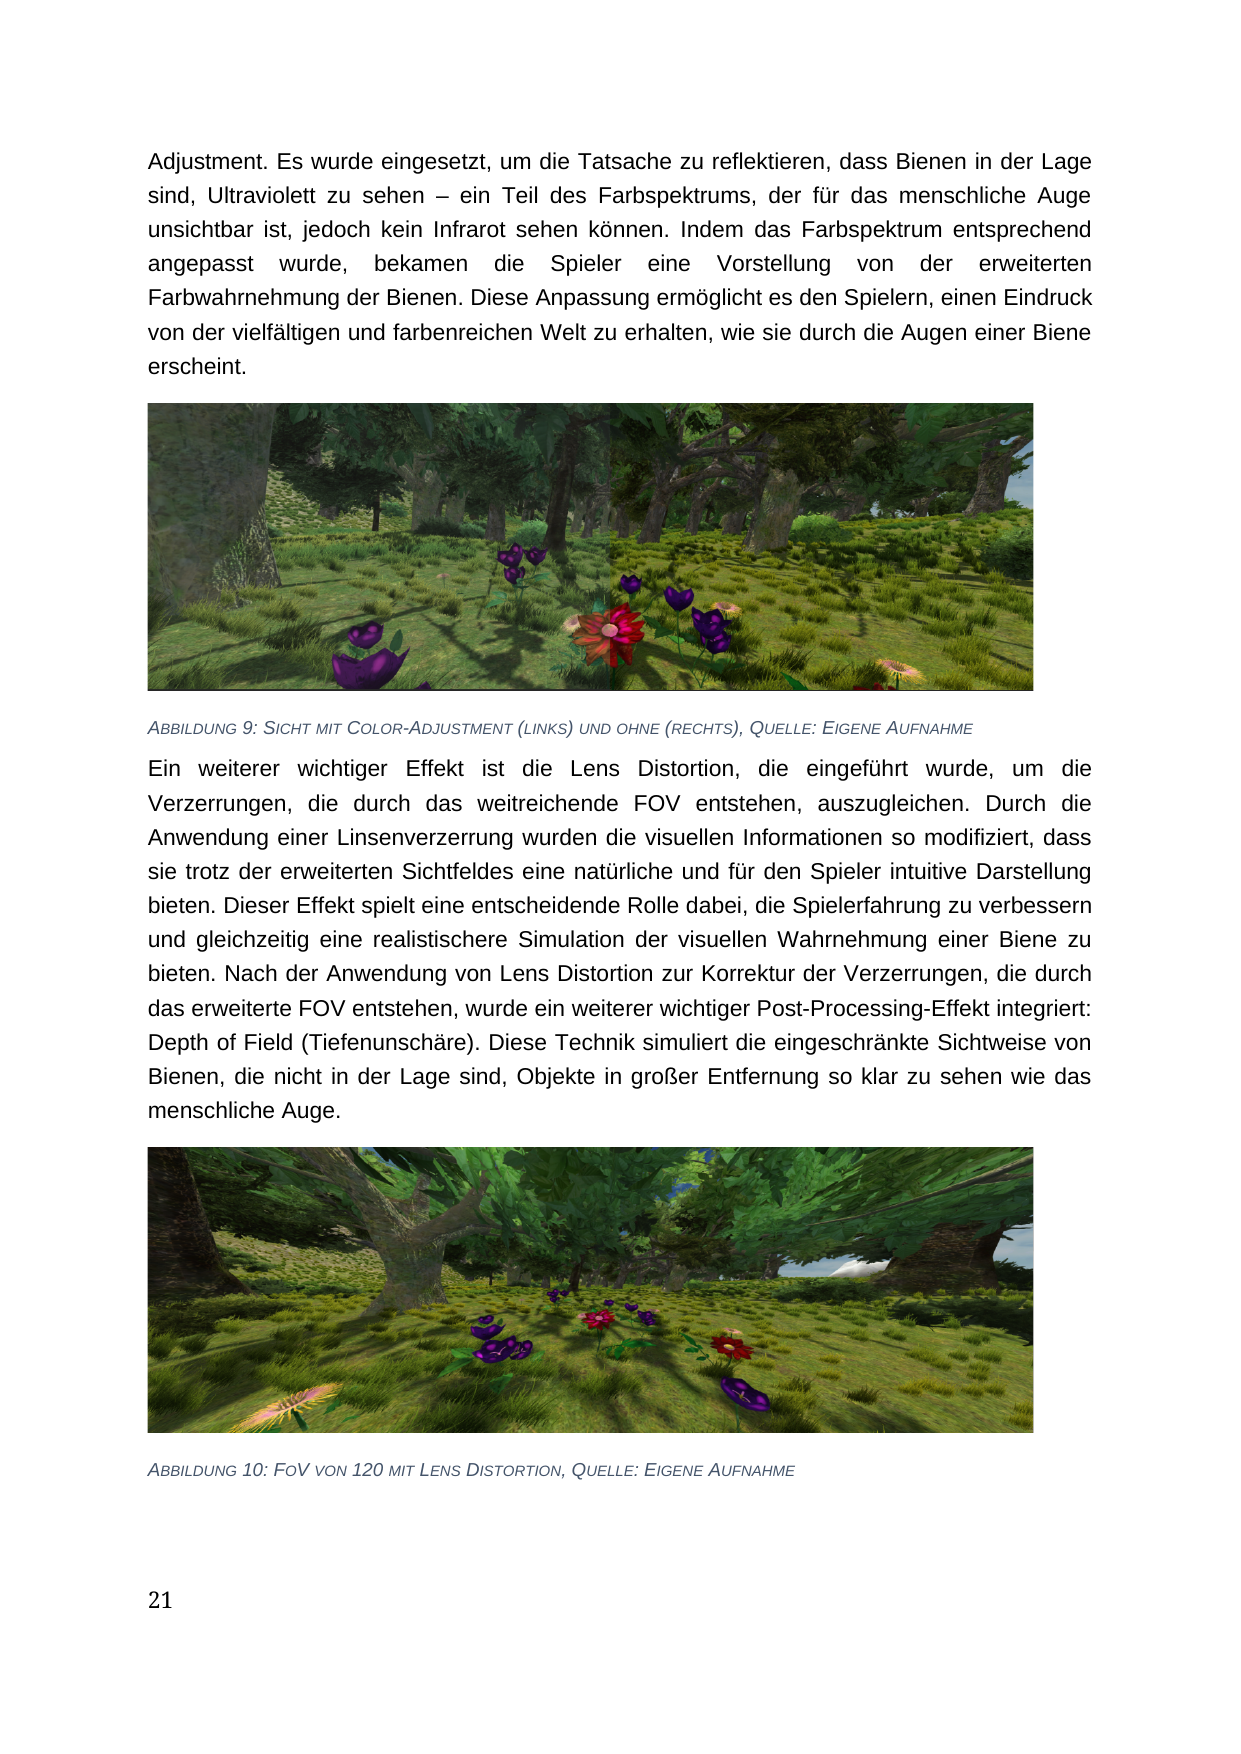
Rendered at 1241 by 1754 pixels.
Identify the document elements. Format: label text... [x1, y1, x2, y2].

picture [147, 403, 1034, 691]
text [148, 148, 1093, 379]
text Abbildung 10: FoV von 120 mit Lens Distortion, Quelle: Eigene Aufnahme [148, 1459, 1093, 1480]
text Abbildung 9: Sicht mit Color-Adjustment (links) und ohne (rechts), Quelle: Eigene Aufnahme [148, 717, 1093, 739]
text Ein weiterer wichtiger Effekt ist die Lens Distortion, die eingeführt wurde, um die Verzerrungen, die durch das weitreichende FOV entstehen, auszugleichen. Durch die Anwendung einer Linsenverzerrung wurden die visuellen Informationen so modifiziert, dass sie trotz der erweiterten Sichtfeldes eine natürliche und für den Spieler intuitive Darstellung bieten. Dieser Effekt spielt eine entscheidende Rolle dabei, die Spielerfahrung zu verbessern und gleichzeitig eine realistischere Simulation der visuellen Wahrnehmung einer Biene zu bieten. Nach der Anwendung von Lens Distortion zur Korrektur der Verzerrungen, die durch das erweiterte FOV entstehen, wurde ein weiterer wichtiger Post-Processing-Effekt integriert: Depth of Field (Tiefenunschäre). Diese Technik simuliert die eingeschränkte Sichtweise von Bienen, die nicht in der Lage sind, Objekte in großer Entfernung so klar zu sehen wie das menschliche Auge. [148, 755, 1093, 1123]
picture [147, 1147, 1034, 1433]
